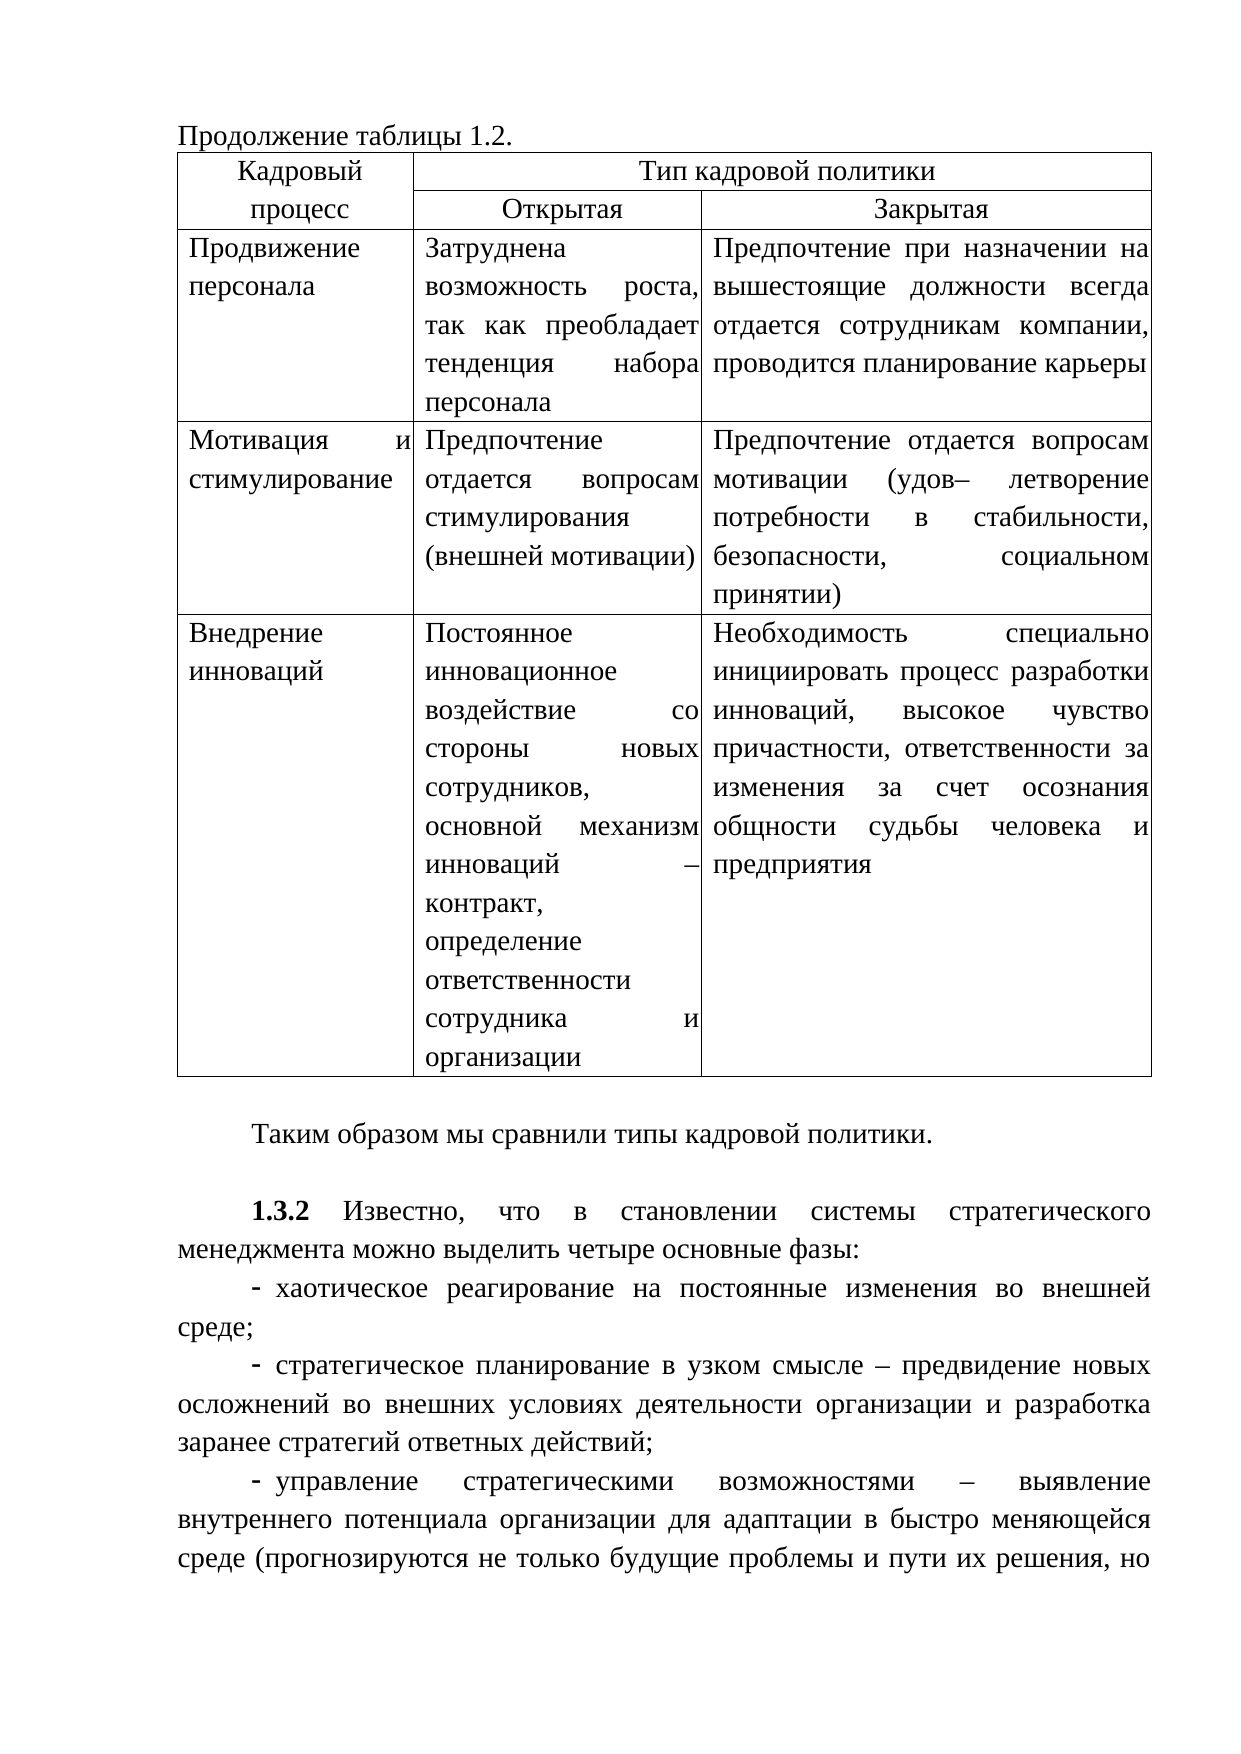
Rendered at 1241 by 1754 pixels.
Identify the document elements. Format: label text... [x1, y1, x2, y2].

table_header Кадровый процесс [178, 153, 413, 229]
table_cell Открытая [414, 191, 701, 229]
table_cell Затруднена возможность роста, так как преобладает тенденция набора персонала [414, 230, 701, 421]
table_cell Предпочтение отдается вопросам стимулирования (внешней мотивации) [414, 422, 701, 614]
text Продолжение таблицы 1.2. [177, 118, 1152, 152]
list хаотическое реагирование на постоянные изменения во внешней среде; [177, 1270, 1152, 1342]
table_cell Закрытая [702, 191, 1151, 229]
list стратегическое планирование в узком смысле – предвидение новых осложнений во внешних условиях деятельности организации и разработка заранее стратегий ответных действий; [177, 1347, 1152, 1458]
table_cell Продвижение персонала [178, 230, 413, 421]
list 1.3.2 Известно, что в становлении системы стратегического менеджмента можно выделить четыре основные фазы: [177, 1193, 1152, 1265]
text Таким образом мы сравнили типы кадровой политики. [177, 1116, 1152, 1149]
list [177, 1463, 1152, 1574]
table_cell Предпочтение отдается вопросам мотивации (удов– летворение потребности в стабильности, безопасности, социальном принятии) [702, 422, 1151, 614]
table_cell Постоянное инновационное воздействие со стороны новых сотрудников, основной механизм инноваций – контракт, определение ответственности сотрудника и организации [414, 615, 701, 1076]
table_cell Необходимость специально инициировать процесс разработки инноваций, высокое чувство причастности, ответственности за изменения за счет осознания общности судьбы человека и предприятия [702, 615, 1151, 1076]
table_cell Внедрение инноваций [178, 615, 413, 1076]
table_cell Мотивация и стимулирование [178, 422, 413, 614]
table_cell Предпочтение при назначении на вышестоящие должности всегда отдается сотрудникам компании, проводится планирование карьеры [702, 230, 1151, 421]
table_header Тип кадровой политики [414, 153, 1151, 190]
